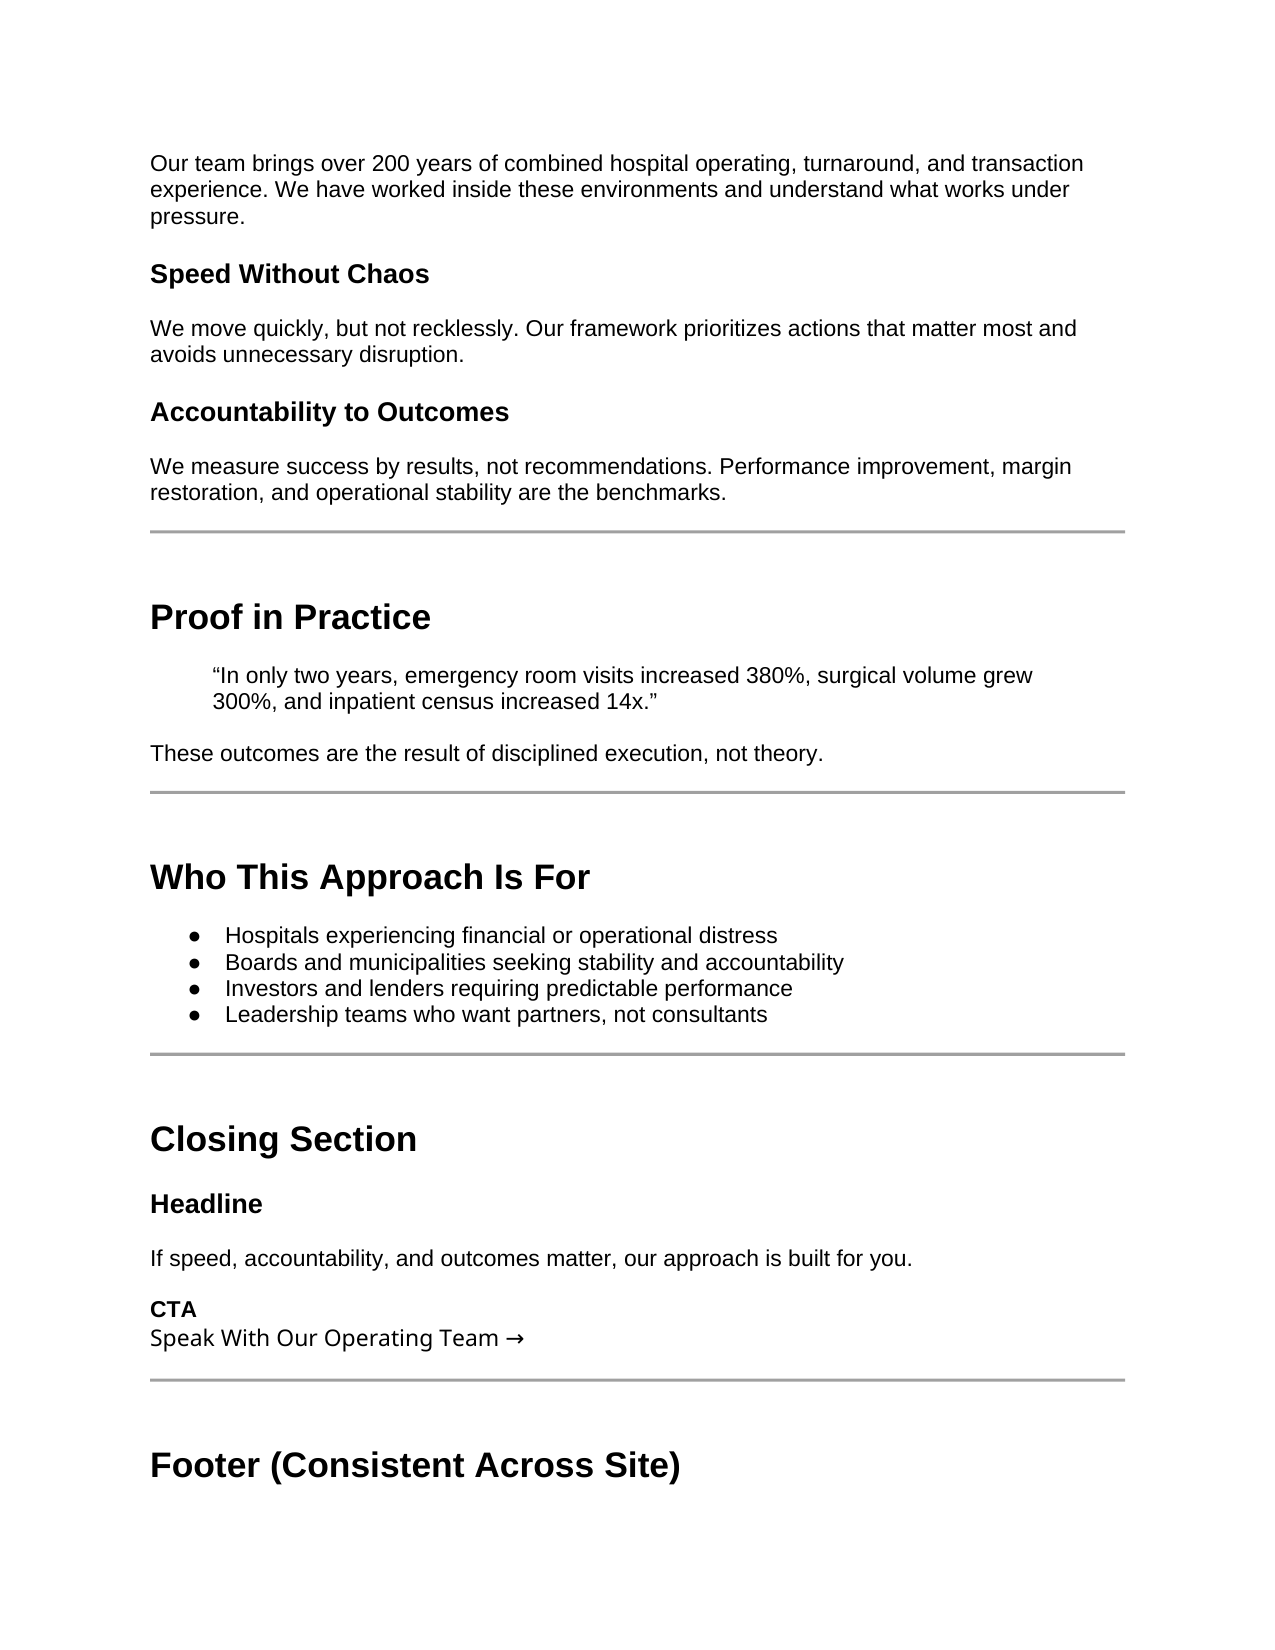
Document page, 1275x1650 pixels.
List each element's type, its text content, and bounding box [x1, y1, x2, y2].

subtitle Accountability to Outcomes [150, 396, 1125, 428]
subtitle Proof in Practice [150, 596, 1125, 637]
list Hospitals experiencing financial or operational distress [187, 922, 1125, 949]
text We move quickly, but not recklessly. Our framework prioritizes actions that matter most and avoids unnecessary disruption. [150, 314, 1125, 367]
text We measure success by results, not recommendations. Performance improvement, margin restoration, and operational stability are the benchmarks. [150, 453, 1125, 505]
list Boards and municipalities seeking stability and accountability [187, 949, 1125, 975]
list Leadership teams who want partners, not consultants [187, 1001, 1125, 1028]
text Our team brings over 200 years of combined hospital operating, turnaround, and transaction experience. We have worked inside these environments and understand what works under pressure. [150, 150, 1125, 229]
list Investors and lenders requiring predictable performance [187, 975, 1125, 1001]
subtitle Speed Without Chaos [150, 258, 1125, 289]
subtitle Headline [150, 1188, 1125, 1219]
subtitle Who This Approach Is For [150, 857, 1125, 897]
text If speed, accountability, and outcomes matter, our approach is built for you. [150, 1244, 1125, 1271]
text These outcomes are the result of disciplined execution, not theory. [150, 739, 1125, 766]
subtitle Footer (Consistent Across Site) [150, 1444, 1125, 1485]
text “In only two years, emergency room visits increased 380%, surgical volume grew 300%, and inpatient census increased 14x.” [212, 662, 1062, 714]
subtitle Closing Section [150, 1118, 1125, 1159]
text CTA Speak With Our Operating Team → [150, 1296, 1125, 1353]
